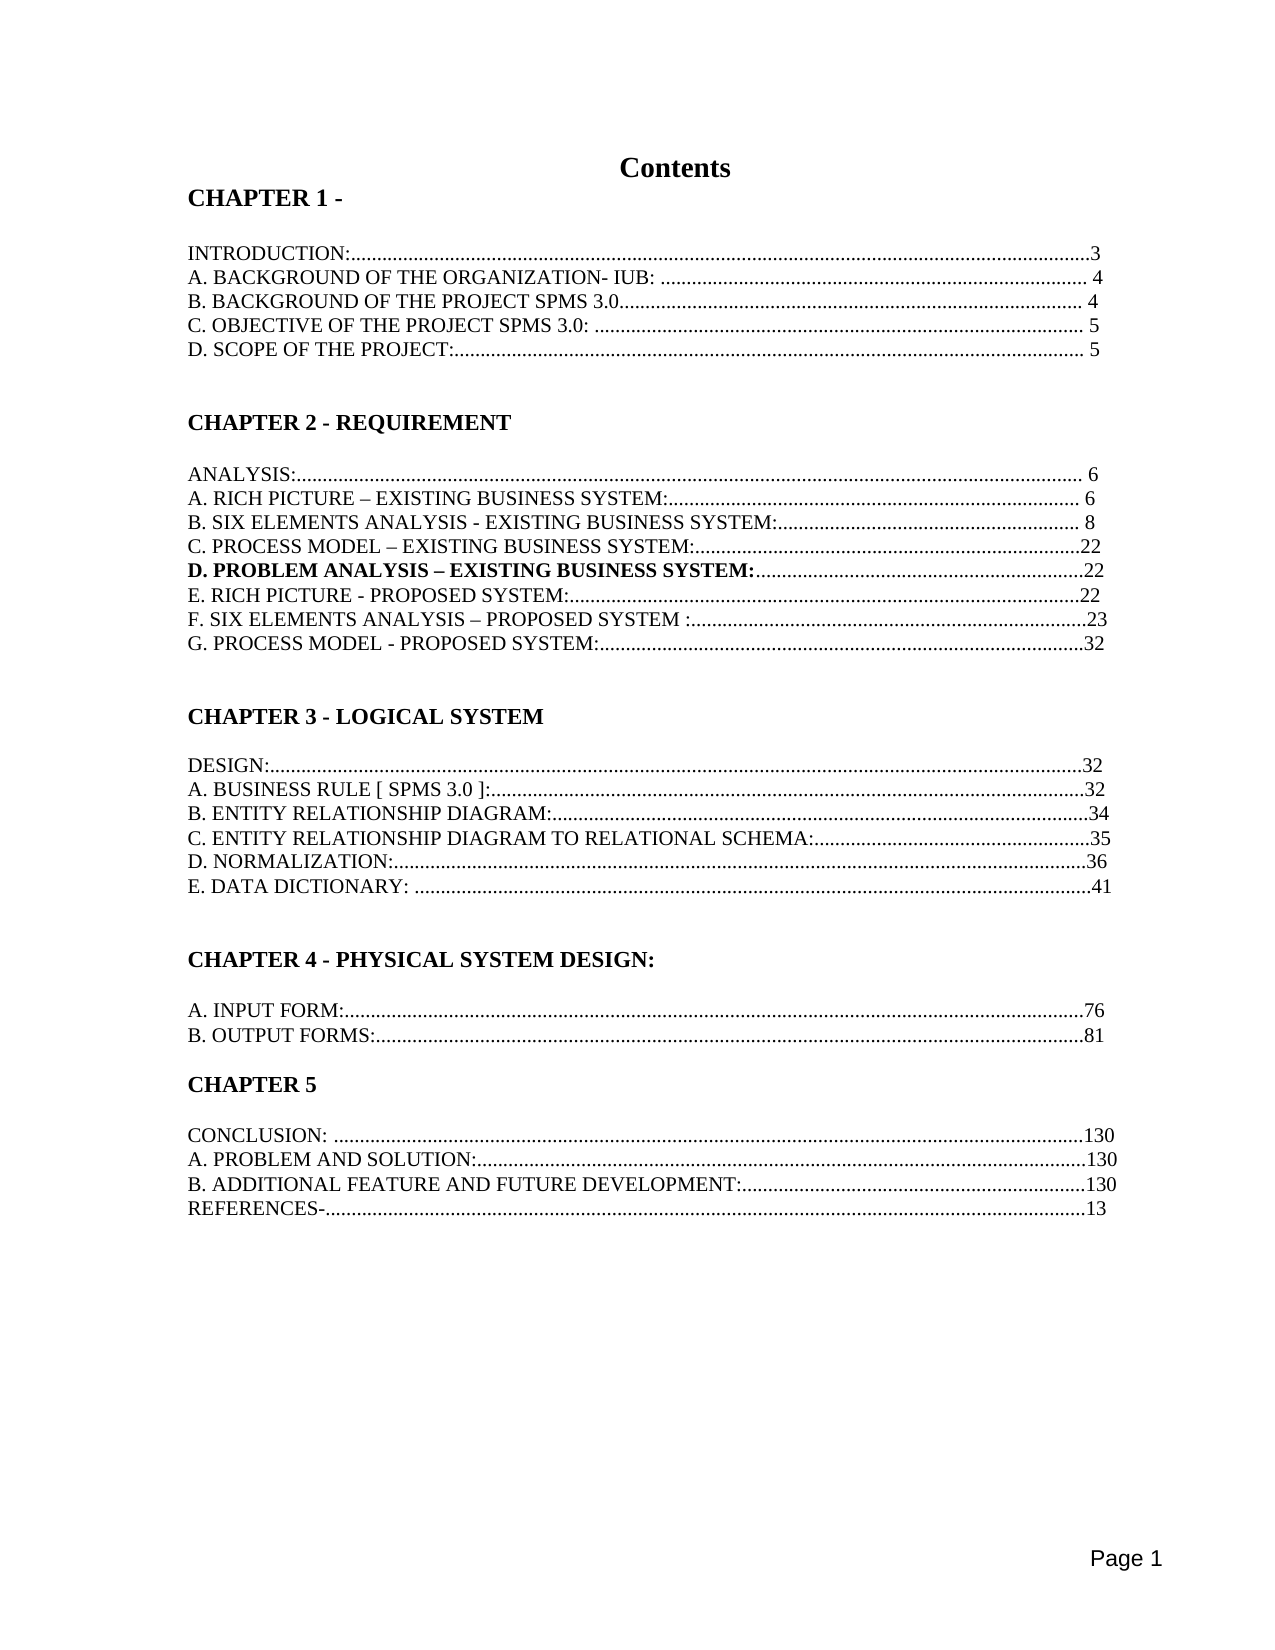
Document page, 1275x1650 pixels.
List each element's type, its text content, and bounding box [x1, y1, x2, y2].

text A. BACKGROUND OF THE ORGANIZATION- IUB: .................................................................................. 4 [187, 265, 1162, 289]
text REFERENCES-..................................................................................................................................................13 [187, 1196, 1162, 1219]
text B. SIX ELEMENTS ANALYSIS - EXISTING BUSINESS SYSTEM:.......................................................... 8 [187, 510, 1162, 534]
text A. INPUT FORM:..............................................................................................................................................76 [187, 998, 1162, 1022]
text B. ENTITY RELATIONSHIP DIAGRAM:.......................................................................................................34 [187, 801, 1162, 825]
text B. OUTPUT FORMS:........................................................................................................................................81 [187, 1022, 1162, 1047]
text CHAPTER 3 - LOGICAL SYSTEM [187, 703, 1162, 729]
text E. DATA DICTIONARY: ..................................................................................................................................41 [187, 873, 1162, 898]
text C. OBJECTIVE OF THE PROJECT SPMS 3.0: .............................................................................................. 5 [187, 313, 1162, 337]
text CHAPTER 4 - PHYSICAL SYSTEM DESIGN: [187, 946, 1162, 972]
text CHAPTER 5 [187, 1071, 1162, 1097]
text C. PROCESS MODEL – EXISTING BUSINESS SYSTEM:..........................................................................22 [187, 534, 1162, 558]
text B. BACKGROUND OF THE PROJECT SPMS 3.0......................................................................................... 4 [187, 289, 1162, 313]
text Contents [187, 150, 1162, 183]
text INTRODUCTION:..............................................................................................................................................3 [187, 241, 1162, 265]
text D. SCOPE OF THE PROJECT:......................................................................................................................... 5 [187, 337, 1162, 361]
text A. BUSINESS RULE [ SPMS 3.0 ]:..................................................................................................................32 [187, 777, 1162, 801]
text CHAPTER 2 - REQUIREMENT [187, 409, 1162, 436]
text B. ADDITIONAL FEATURE AND FUTURE DEVELOPMENT:..................................................................130 [187, 1171, 1162, 1196]
text D. PROBLEM ANALYSIS – EXISTING BUSINESS SYSTEM:...............................................................22 [187, 558, 1237, 582]
text A. PROBLEM AND SOLUTION:.....................................................................................................................130 [187, 1147, 1162, 1171]
text C. ENTITY RELATIONSHIP DIAGRAM TO RELATIONAL SCHEMA:.....................................................35 [187, 825, 1162, 849]
text D. NORMALIZATION:.....................................................................................................................................36 [187, 849, 1162, 873]
text E. RICH PICTURE - PROPOSED SYSTEM:..................................................................................................22 [187, 582, 1162, 607]
text F. SIX ELEMENTS ANALYSIS – PROPOSED SYSTEM :............................................................................23 [187, 607, 1162, 631]
text CHAPTER 1 - [187, 183, 1162, 212]
text DESIGN:............................................................................................................................................................32 [187, 753, 1162, 777]
text ANALYSIS:....................................................................................................................................................... 6 [187, 462, 1162, 486]
text G. PROCESS MODEL - PROPOSED SYSTEM:.............................................................................................32 [187, 631, 1162, 655]
text A. RICH PICTURE – EXISTING BUSINESS SYSTEM:............................................................................... 6 [187, 486, 1162, 510]
text CONCLUSION: ................................................................................................................................................130 [187, 1123, 1162, 1147]
